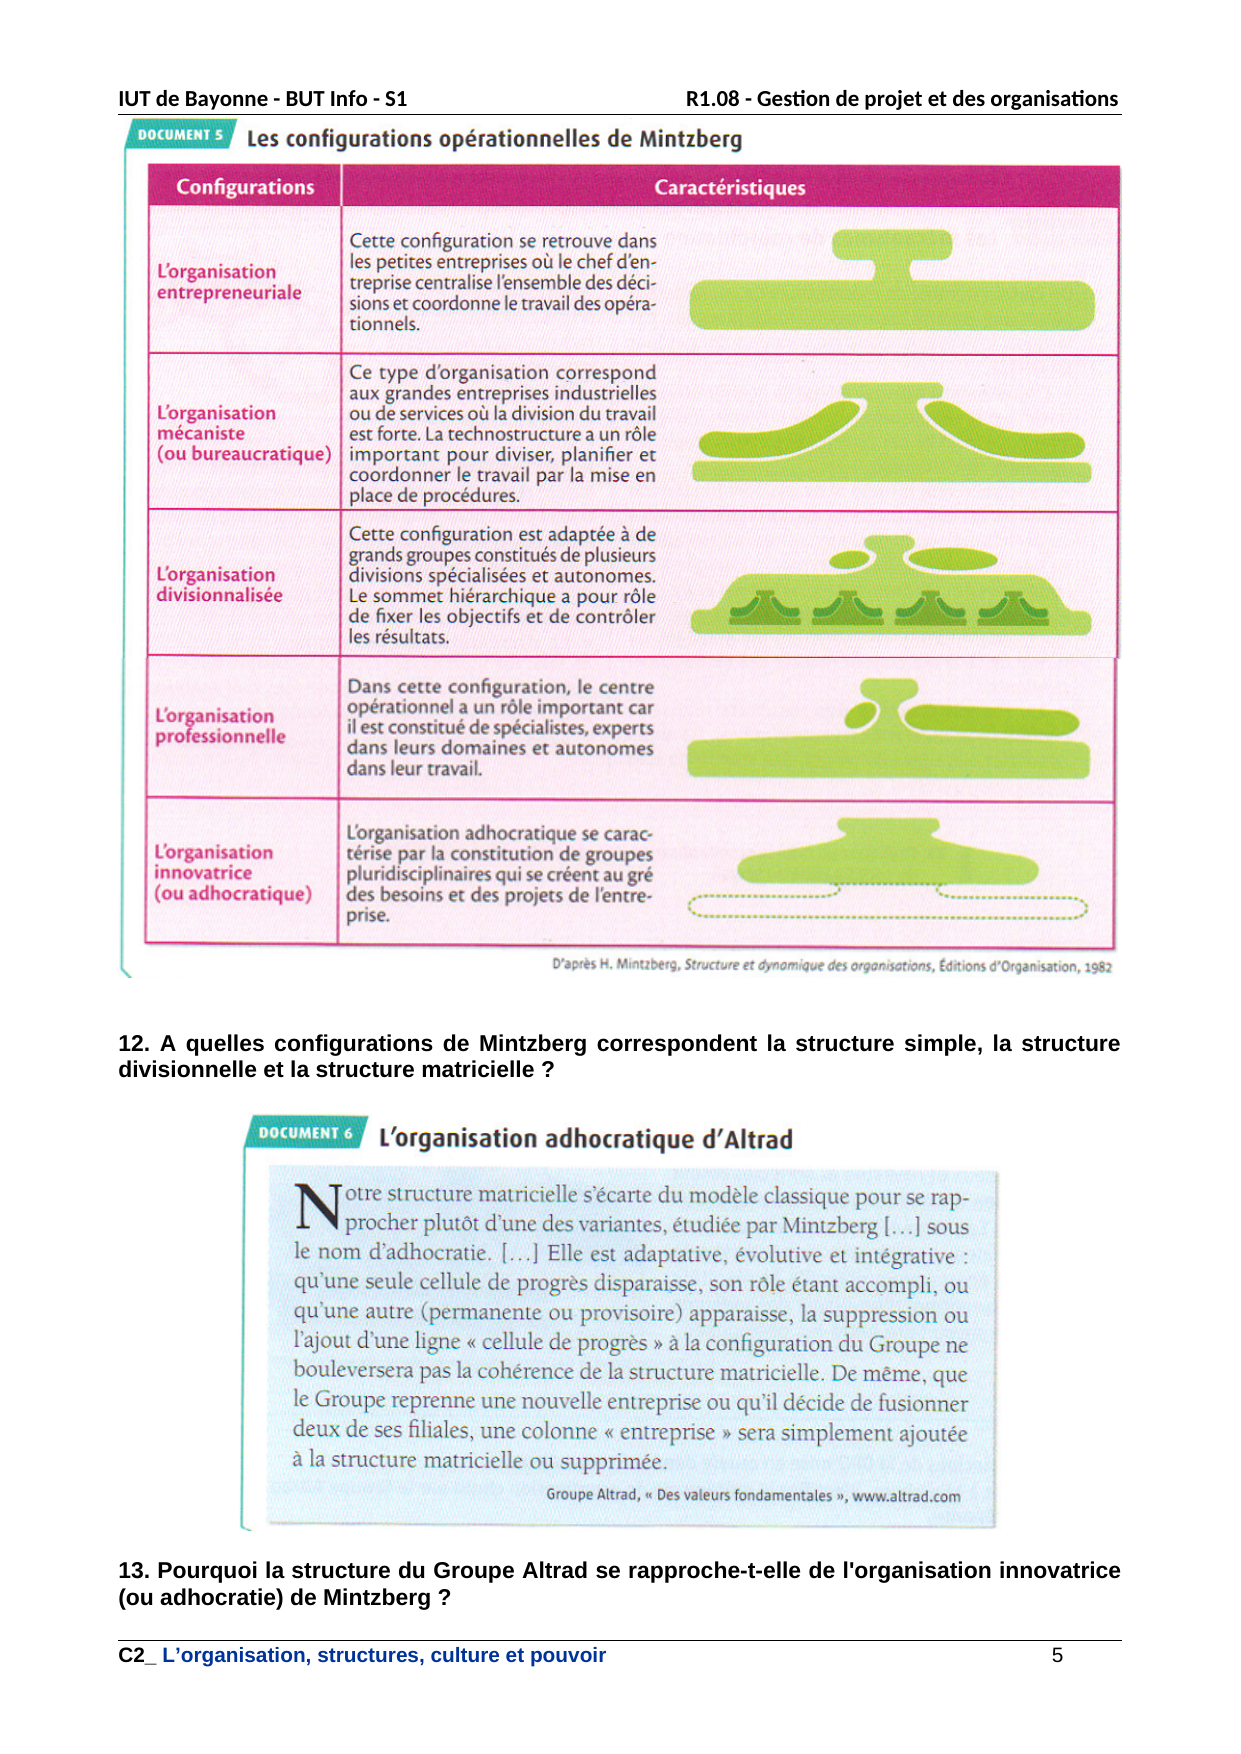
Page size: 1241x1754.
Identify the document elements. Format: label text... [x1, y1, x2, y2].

picture [238, 1109, 1002, 1531]
text 13. Pourquoi la structure du Groupe Altrad se rapproche-t-elle de l'organisation innovatrice (ou adhocratie) de Mintzberg ? [118, 1557, 1122, 1610]
text 12. A quelles configurations de Mintzberg correspondent la structure simple, la structure divisionnelle et la structure matricielle ? [118, 1030, 1122, 1083]
picture [118, 115, 1123, 978]
